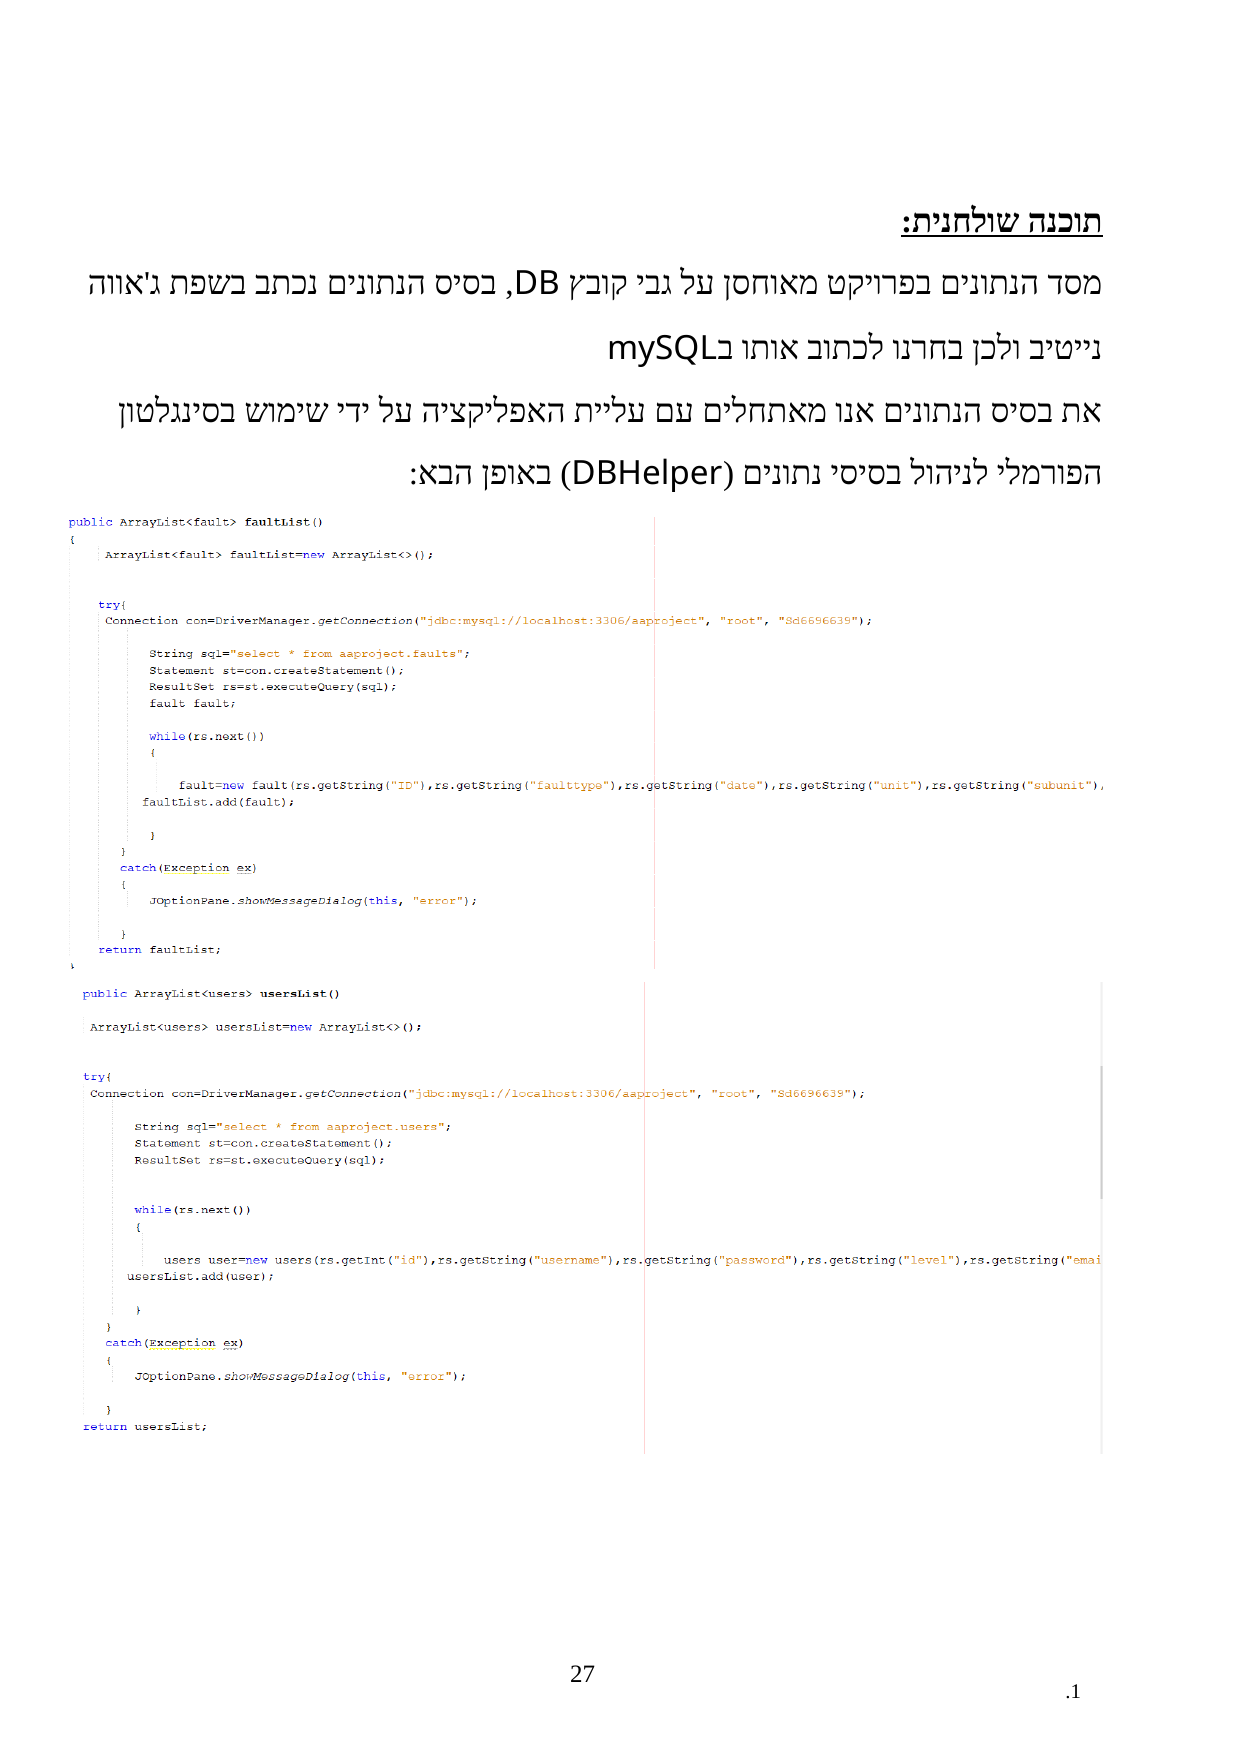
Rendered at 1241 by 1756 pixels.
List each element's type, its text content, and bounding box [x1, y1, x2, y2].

text תוכנה שולחנית: [62, 201, 1103, 240]
picture [62, 517, 1103, 969]
picture [62, 982, 1103, 1454]
text את בסיס הנתונים אנו מאתחלים עם עליית האפליקציה על ידי שימוש בסינגלטון הפורמלי לניהול בסיסי נתונים (DBHelper) באופן הבא: [62, 392, 1103, 494]
text מסד הנתונים בפרויקט מאוחסן על גבי קובץ DB, בסיס הנתונים נכתב בשפת ג'אווה נייטיב ולכן בחרנו לכתוב אותו בmySQL [62, 259, 1103, 369]
